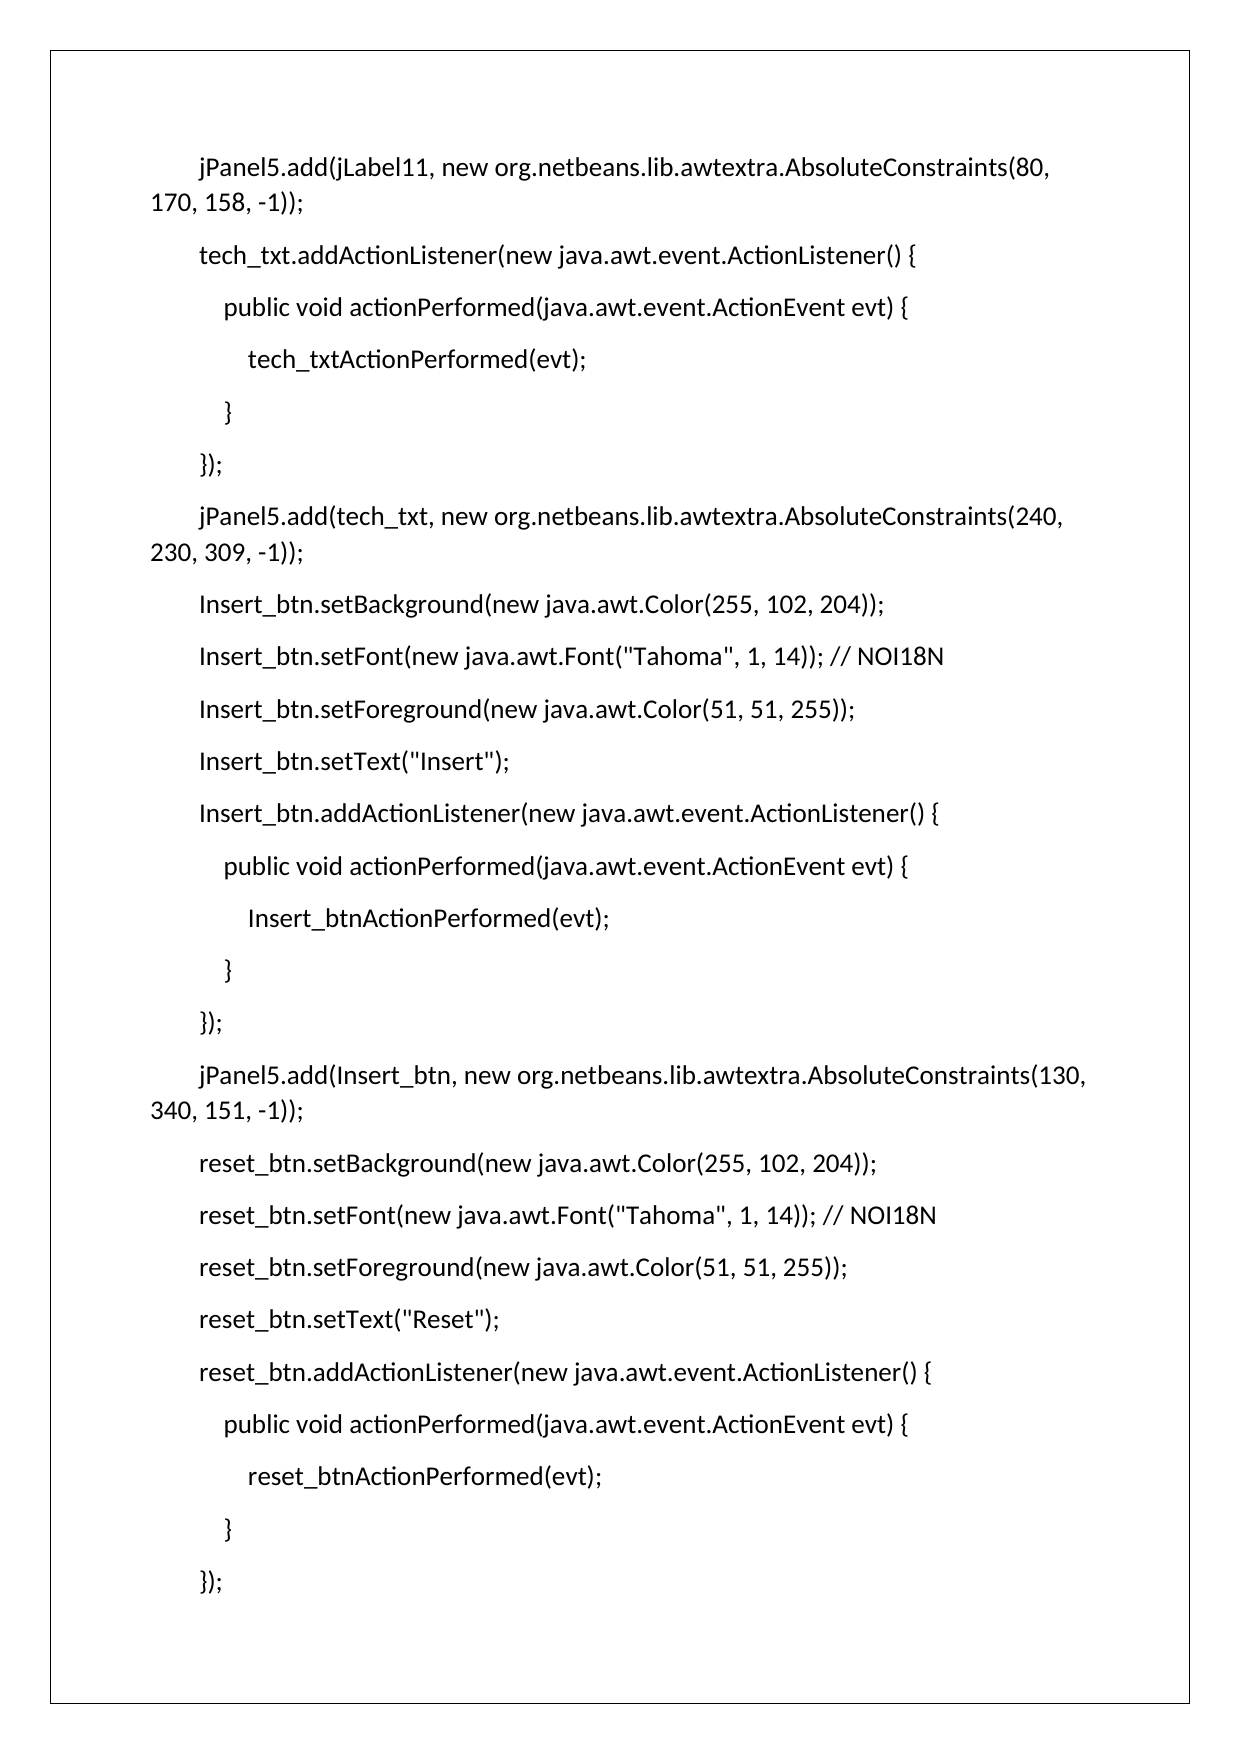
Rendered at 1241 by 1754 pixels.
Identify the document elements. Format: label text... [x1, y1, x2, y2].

text public void actionPerformed(java.awt.event.ActionEvent evt) { [150, 1407, 1090, 1440]
text }); [150, 1564, 1090, 1597]
text public void actionPerformed(java.awt.event.ActionEvent evt) { [150, 849, 1090, 882]
text Insert_btnActionPerformed(evt); [150, 901, 1090, 934]
text tech_txt.addActionListener(new java.awt.event.ActionListener() { [150, 238, 1090, 271]
text } [150, 953, 1090, 986]
text } [150, 395, 1090, 428]
text reset_btn.setFont(new java.awt.Font("Tahoma", 1, 14)); // NOI18N [150, 1198, 1090, 1231]
text jPanel5.add(jLabel11, new org.netbeans.lib.awtextra.AbsoluteConstraints(80, 170, 158, -1)); [150, 150, 1090, 219]
text } [150, 1512, 1090, 1545]
text Insert_btn.setForeground(new java.awt.Color(51, 51, 255)); [150, 692, 1090, 725]
text reset_btn.setBackground(new java.awt.Color(255, 102, 204)); [150, 1146, 1090, 1179]
text reset_btn.addActionListener(new java.awt.event.ActionListener() { [150, 1355, 1090, 1388]
text Insert_btn.setFont(new java.awt.Font("Tahoma", 1, 14)); // NOI18N [150, 639, 1090, 673]
text reset_btn.setForeground(new java.awt.Color(51, 51, 255)); [150, 1250, 1090, 1283]
text }); [150, 1006, 1090, 1039]
text jPanel5.add(Insert_btn, new org.netbeans.lib.awtextra.AbsoluteConstraints(130, 340, 151, -1)); [150, 1058, 1090, 1127]
text Insert_btn.addActionListener(new java.awt.event.ActionListener() { [150, 796, 1090, 829]
text tech_txtActionPerformed(evt); [150, 342, 1090, 376]
text reset_btn.setText("Reset"); [150, 1303, 1090, 1336]
text Insert_btn.setBackground(new java.awt.Color(255, 102, 204)); [150, 587, 1090, 620]
text jPanel5.add(tech_txt, new org.netbeans.lib.awtextra.AbsoluteConstraints(240, 230, 309, -1)); [150, 499, 1090, 568]
text public void actionPerformed(java.awt.event.ActionEvent evt) { [150, 290, 1090, 323]
text reset_btnActionPerformed(evt); [150, 1459, 1090, 1493]
text Insert_btn.setText("Insert"); [150, 744, 1090, 777]
text }); [150, 447, 1090, 480]
